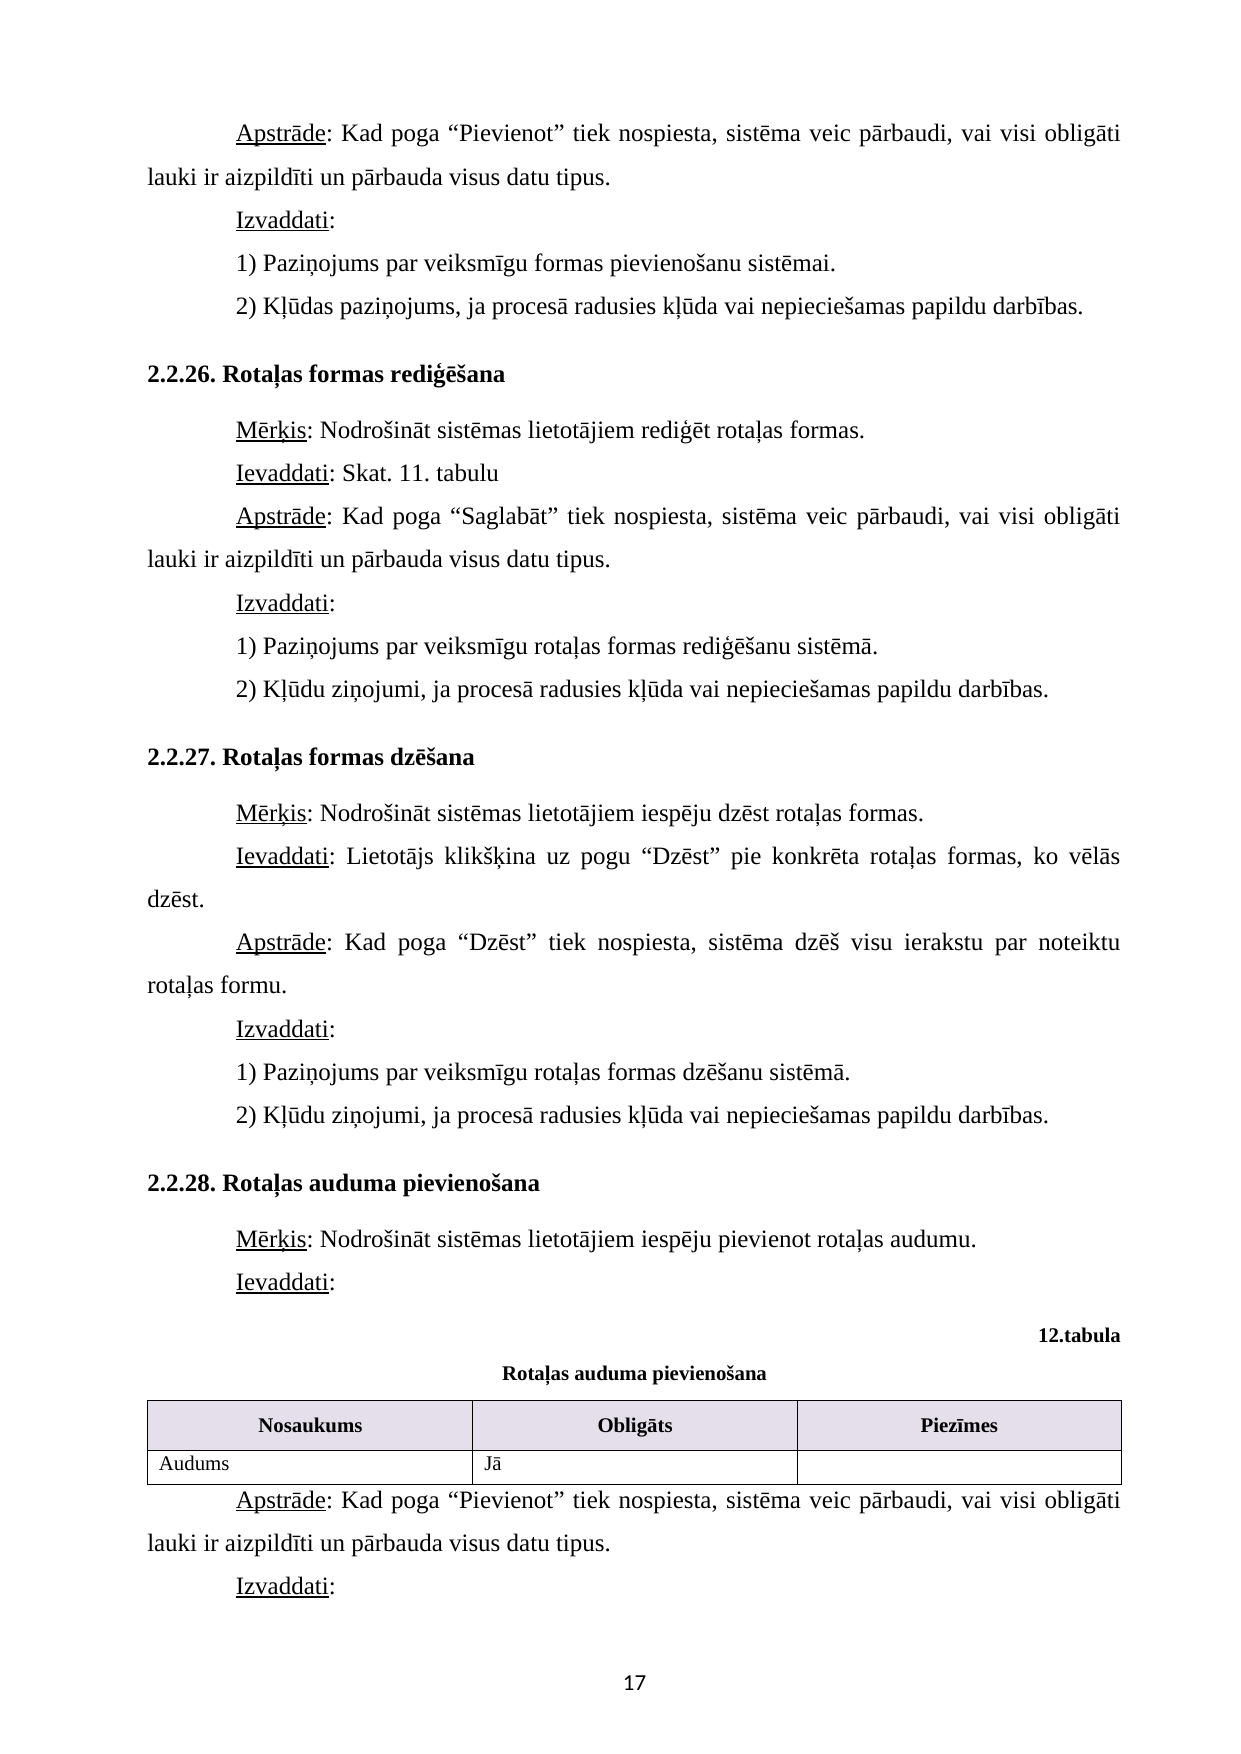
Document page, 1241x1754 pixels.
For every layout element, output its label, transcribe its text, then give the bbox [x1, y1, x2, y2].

text 1) Paziņojums par veiksmīgu rotaļas formas dzēšanu sistēmā. [147, 1057, 1122, 1086]
text 2) Kļūdas paziņojums, ja procesā radusies kļūda vai nepieciešamas papildu darbības. [147, 291, 1122, 320]
table_cell Audums [148, 1451, 472, 1484]
table_header Obligāts [473, 1401, 797, 1450]
subtitle 2.2.28. Rotaļas auduma pievienošana [147, 1168, 1122, 1197]
text Ievaddati: Lietotājs klikšķina uz pogu “Dzēst” pie konkrēta rotaļas formas, ko vēlās dzēst. [147, 841, 1122, 913]
table_header Nosaukums [148, 1401, 472, 1450]
text Izvaddati: [147, 588, 1122, 616]
text Apstrāde: Kad poga “Dzēst” tiek nospiesta, sistēma dzēš visu ierakstu par noteiktu rotaļas formu. [147, 927, 1122, 999]
text 2) Kļūdu ziņojumi, ja procesā radusies kļūda vai nepieciešamas papildu darbības. [147, 1100, 1122, 1129]
subtitle 2.2.26. Rotaļas formas rediģēšana [147, 359, 1122, 388]
text Izvaddati: [147, 1014, 1122, 1042]
text 2) Kļūdu ziņojumi, ja procesā radusies kļūda vai nepieciešamas papildu darbības. [147, 674, 1122, 703]
text Mērķis: Nodrošināt sistēmas lietotājiem iespēju pievienot rotaļas audumu. [147, 1224, 1122, 1253]
text Apstrāde: Kad poga “Pievienot” tiek nospiesta, sistēma veic pārbaudi, vai visi obligāti lauki ir aizpildīti un pārbauda visus datu tipus. [147, 118, 1122, 190]
text Apstrāde: Kad poga “Pievienot” tiek nospiesta, sistēma veic pārbaudi, vai visi obligāti lauki ir aizpildīti un pārbauda visus datu tipus. [147, 1485, 1122, 1557]
text Apstrāde: Kad poga “Saglabāt” tiek nospiesta, sistēma veic pārbaudi, vai visi obligāti lauki ir aizpildīti un pārbauda visus datu tipus. [147, 501, 1122, 573]
text Ievaddati: [147, 1267, 1122, 1296]
subtitle 2.2.27. Rotaļas formas dzēšana [147, 742, 1122, 771]
text Izvaddati: [147, 205, 1122, 233]
table_header Piezīmes [798, 1401, 1121, 1450]
text Rotaļas auduma pievienošana [147, 1361, 1122, 1385]
text Izvaddati: [147, 1571, 1122, 1600]
text Mērķis: Nodrošināt sistēmas lietotājiem iespēju dzēst rotaļas formas. [147, 798, 1122, 827]
text 1) Paziņojums par veiksmīgu formas pievienošanu sistēmai. [147, 248, 1122, 277]
text 1) Paziņojums par veiksmīgu rotaļas formas rediģēšanu sistēmā. [147, 631, 1122, 659]
table_cell Jā [473, 1451, 797, 1484]
text 12.tabula [147, 1323, 1121, 1347]
table_cell [798, 1451, 1121, 1484]
text Ievaddati: Skat. 11. tabulu [147, 458, 1122, 487]
text Mērķis: Nodrošināt sistēmas lietotājiem rediģēt rotaļas formas. [147, 415, 1122, 444]
